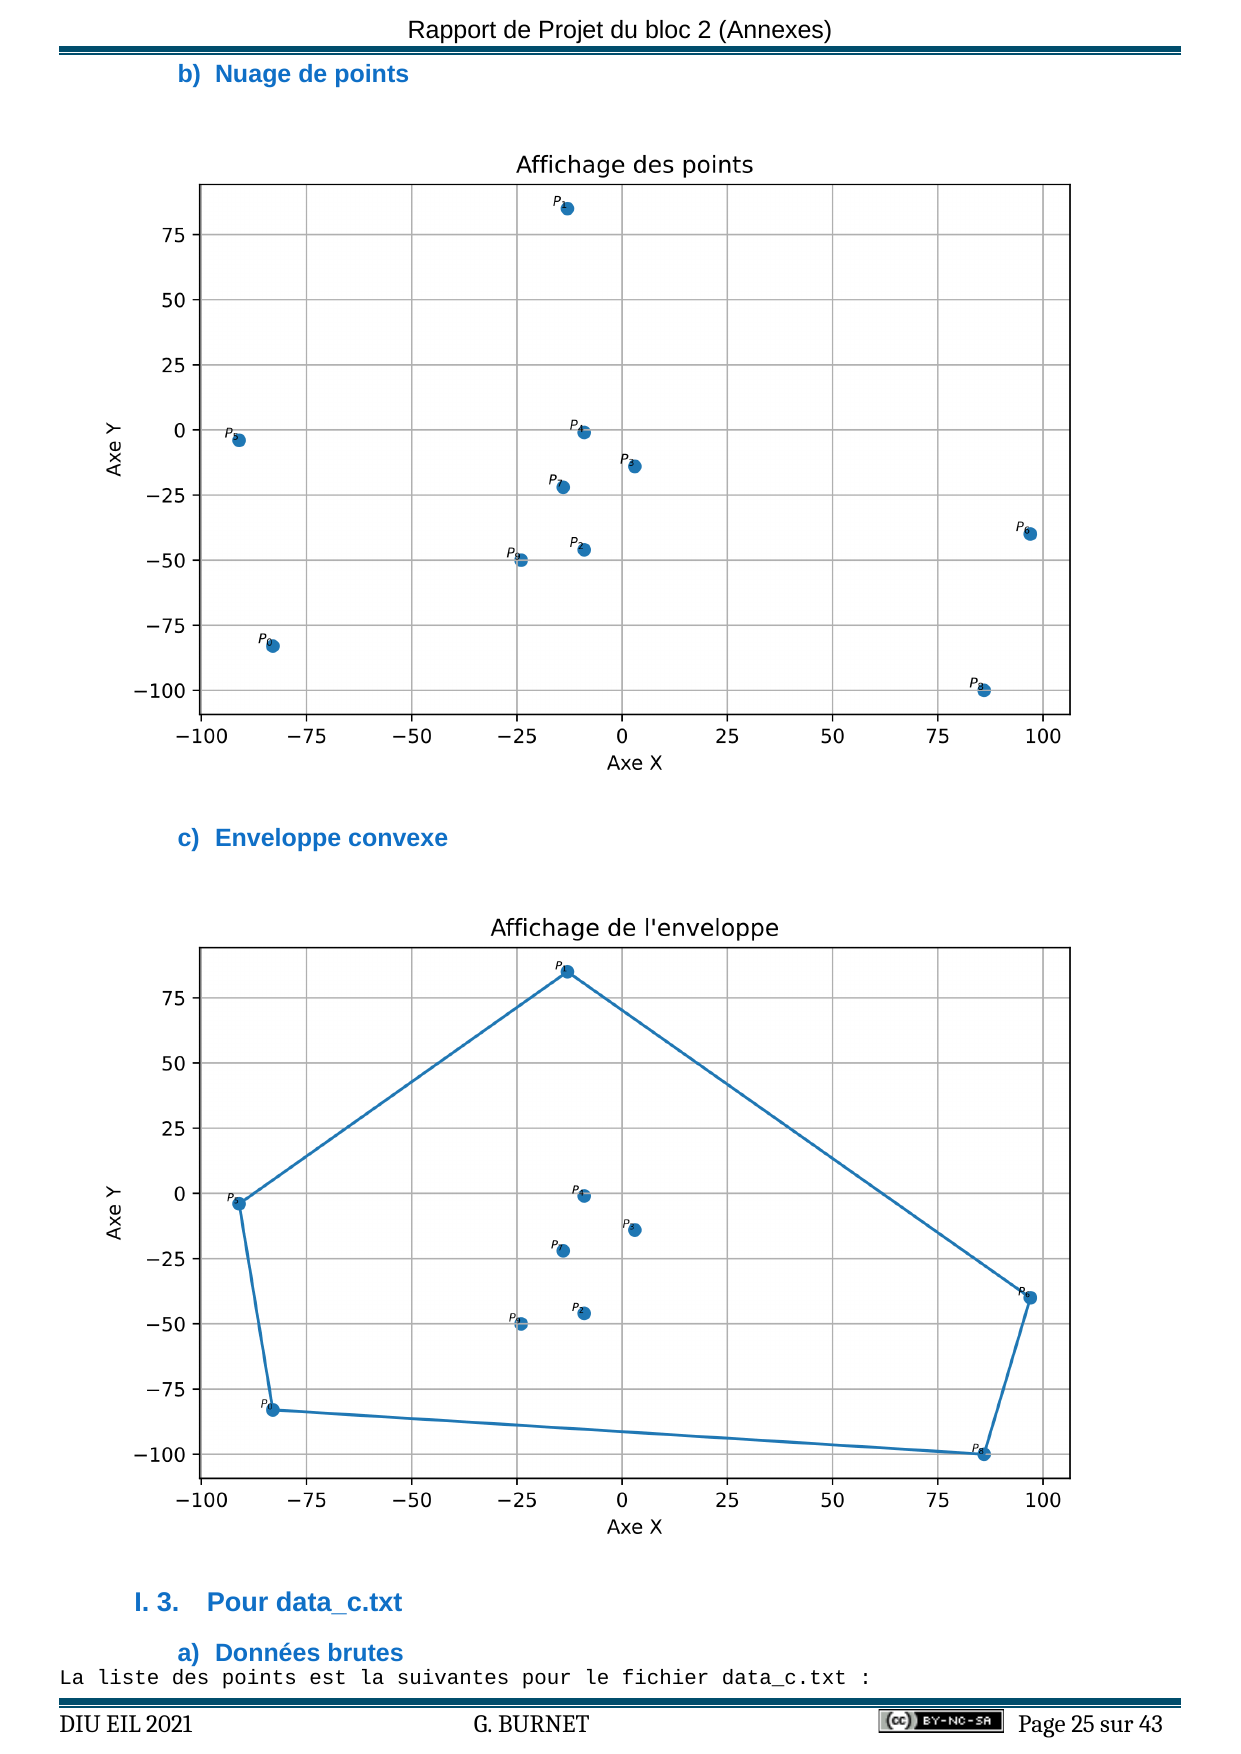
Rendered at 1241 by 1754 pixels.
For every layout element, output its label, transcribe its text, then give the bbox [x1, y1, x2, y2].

subtitle Enveloppe convexe [177, 822, 1181, 851]
subtitle Nuage de points [177, 59, 1181, 88]
picture [59, 100, 1182, 802]
subtitle Pour data_c.txt [134, 1586, 1181, 1617]
subtitle Données brutes [177, 1638, 1181, 1667]
picture [59, 863, 1182, 1566]
text La liste des points est la suivantes pour le fichier data_c.txt : [59, 1667, 1181, 1690]
picture [878, 1709, 1004, 1733]
